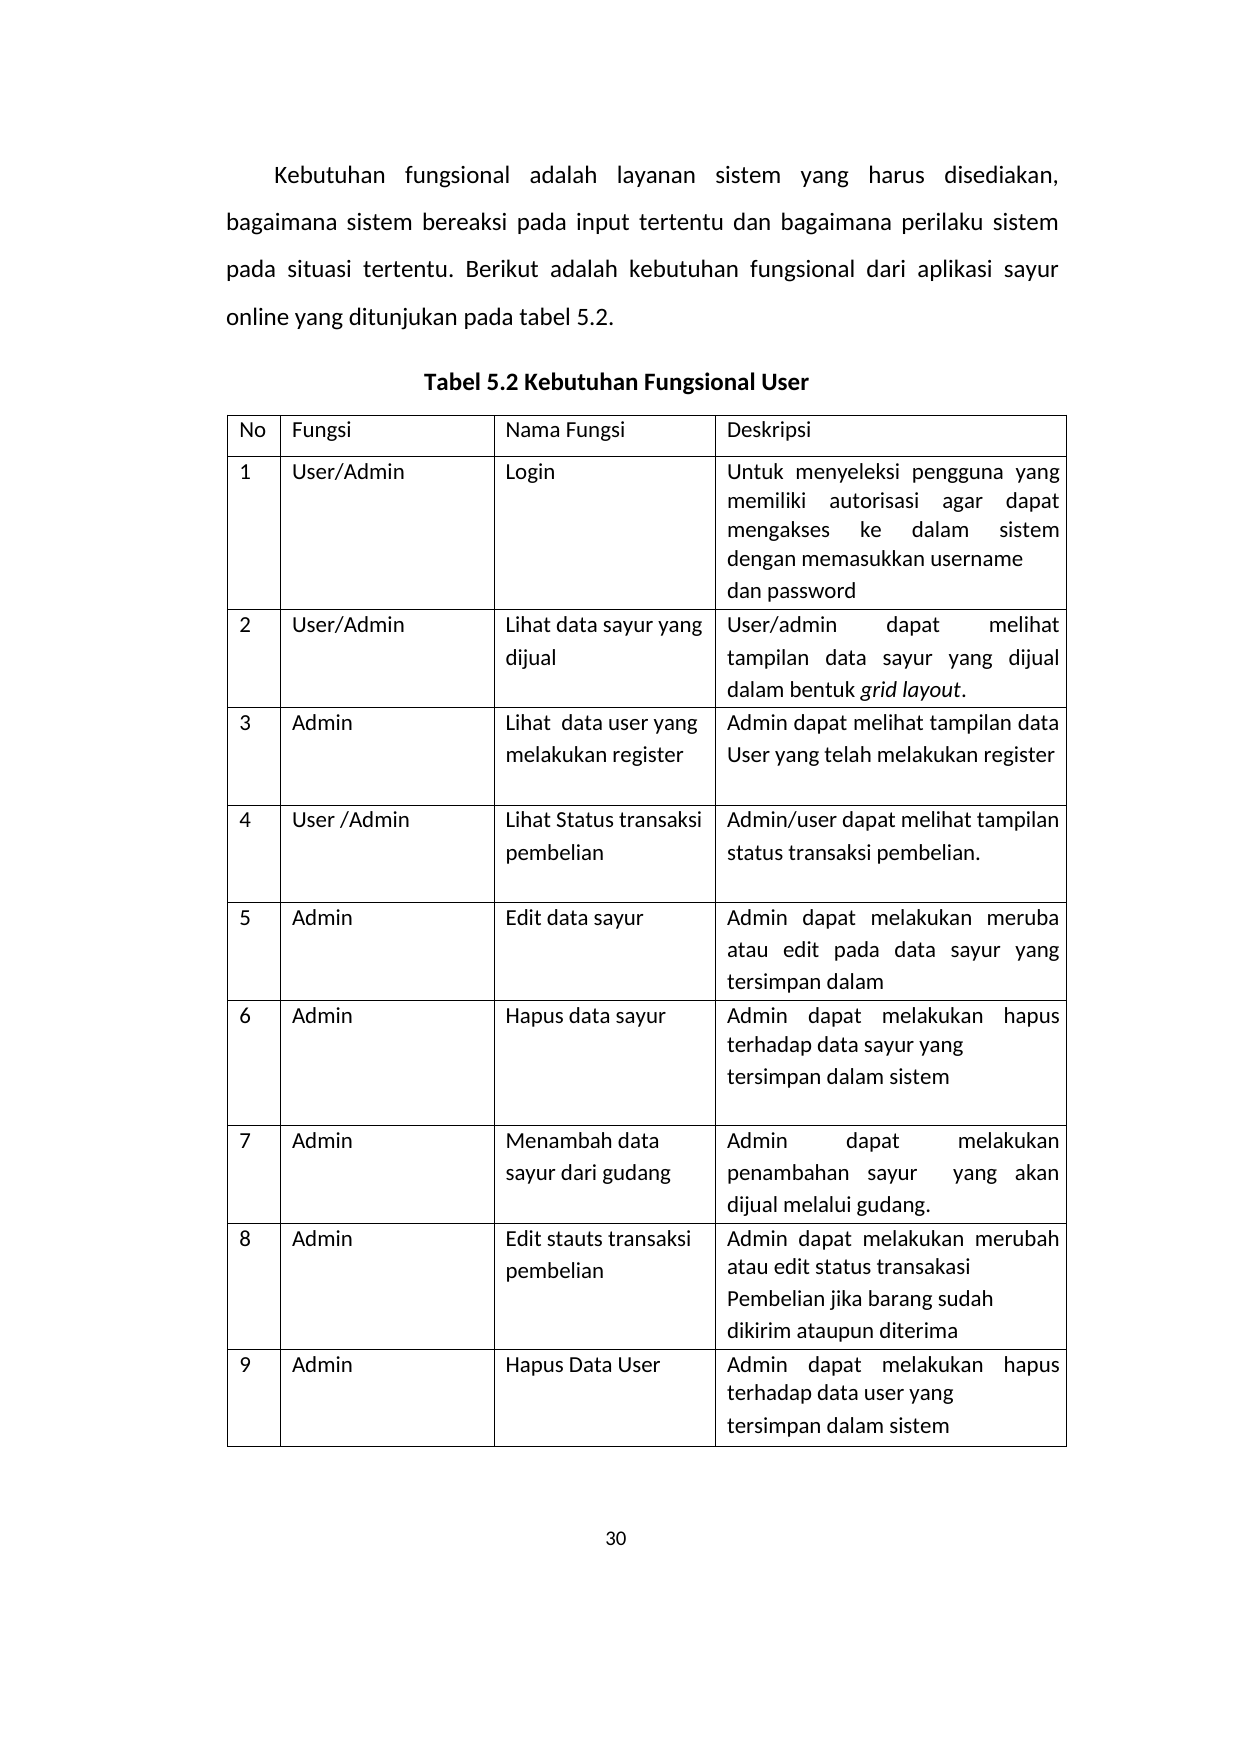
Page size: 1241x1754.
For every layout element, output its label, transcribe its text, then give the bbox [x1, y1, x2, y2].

table_cell Admin dapat melihat tampilan data User yang telah melakukan register [716, 708, 1066, 804]
table_cell Lihat data sayur yang dijual [495, 610, 715, 707]
table_cell 5 [228, 903, 280, 1000]
table_cell Admin [281, 903, 494, 1000]
table_cell Hapus data sayur [495, 1001, 715, 1125]
text Kebutuhan fungsional adalah layanan sistem yang harus disediakan, bagaimana sistem bereaksi pada input tertentu dan bagaimana perilaku sistem pada situasi tertentu. Berikut adalah kebutuhan fungsional dari aplikasi sayur online yang ditunjukan pada tabel 5.2. [226, 159, 1060, 331]
table_cell 7 [228, 1126, 280, 1223]
table_cell 6 [228, 1001, 280, 1125]
table_header No [228, 416, 280, 456]
table_cell Admin dapat melakukan penambahan sayur yang akan dijual melalui gudang. [716, 1126, 1066, 1223]
table_header Deskripsi [716, 416, 1066, 456]
table_cell User/admin dapat melihat tampilan data sayur yang dijual dalam bentuk grid layout. [716, 610, 1066, 707]
table_cell Admin/user dapat melihat tampilan status transaksi pembelian. [716, 806, 1066, 902]
table_cell Admin dapat melakukan hapus terhadap data user yang tersimpan dalam sistem [716, 1350, 1066, 1446]
table_cell Admin dapat melakukan meruba atau edit pada data sayur yang tersimpan dalam [716, 903, 1066, 1000]
table_cell Menambah data sayur dari gudang [495, 1126, 715, 1223]
table_cell Edit stauts transaksi pembelian [495, 1224, 715, 1349]
table_cell 9 [228, 1350, 280, 1446]
table_cell 4 [228, 806, 280, 902]
table_cell Lihat Status transaksi pembelian [495, 806, 715, 902]
table_cell 8 [228, 1224, 280, 1349]
table_cell Login [495, 457, 715, 609]
table_cell Admin [281, 1126, 494, 1223]
table_cell 2 [228, 610, 280, 707]
table_cell Lihat data user yang melakukan register [495, 708, 715, 804]
table_cell User /Admin [281, 806, 494, 902]
table_cell Admin [281, 1001, 494, 1125]
table_cell User/Admin [281, 457, 494, 609]
table_cell Edit data sayur [495, 903, 715, 1000]
table_cell Untuk menyeleksi pengguna yang memiliki autorisasi agar dapat mengakses ke dalam sistem dengan memasukkan username dan password [716, 457, 1066, 609]
table_header Nama Fungsi [495, 416, 715, 456]
table_cell Admin dapat melakukan merubah atau edit status transakasi Pembelian jika barang sudah dikirim ataupun diterima [716, 1224, 1066, 1349]
table_cell 1 [228, 457, 280, 609]
table_cell 3 [228, 708, 280, 804]
table_cell User/Admin [281, 610, 494, 707]
table_cell Admin [281, 1350, 494, 1446]
table_cell Admin [281, 1224, 494, 1349]
text Tabel 5.2 Kebutuhan Fungsional User [141, 366, 1092, 396]
table_cell Hapus Data User [495, 1350, 715, 1446]
table_cell Admin dapat melakukan hapus terhadap data sayur yang tersimpan dalam sistem [716, 1001, 1066, 1125]
table_header Fungsi [281, 416, 494, 456]
table_cell Admin [281, 708, 494, 804]
